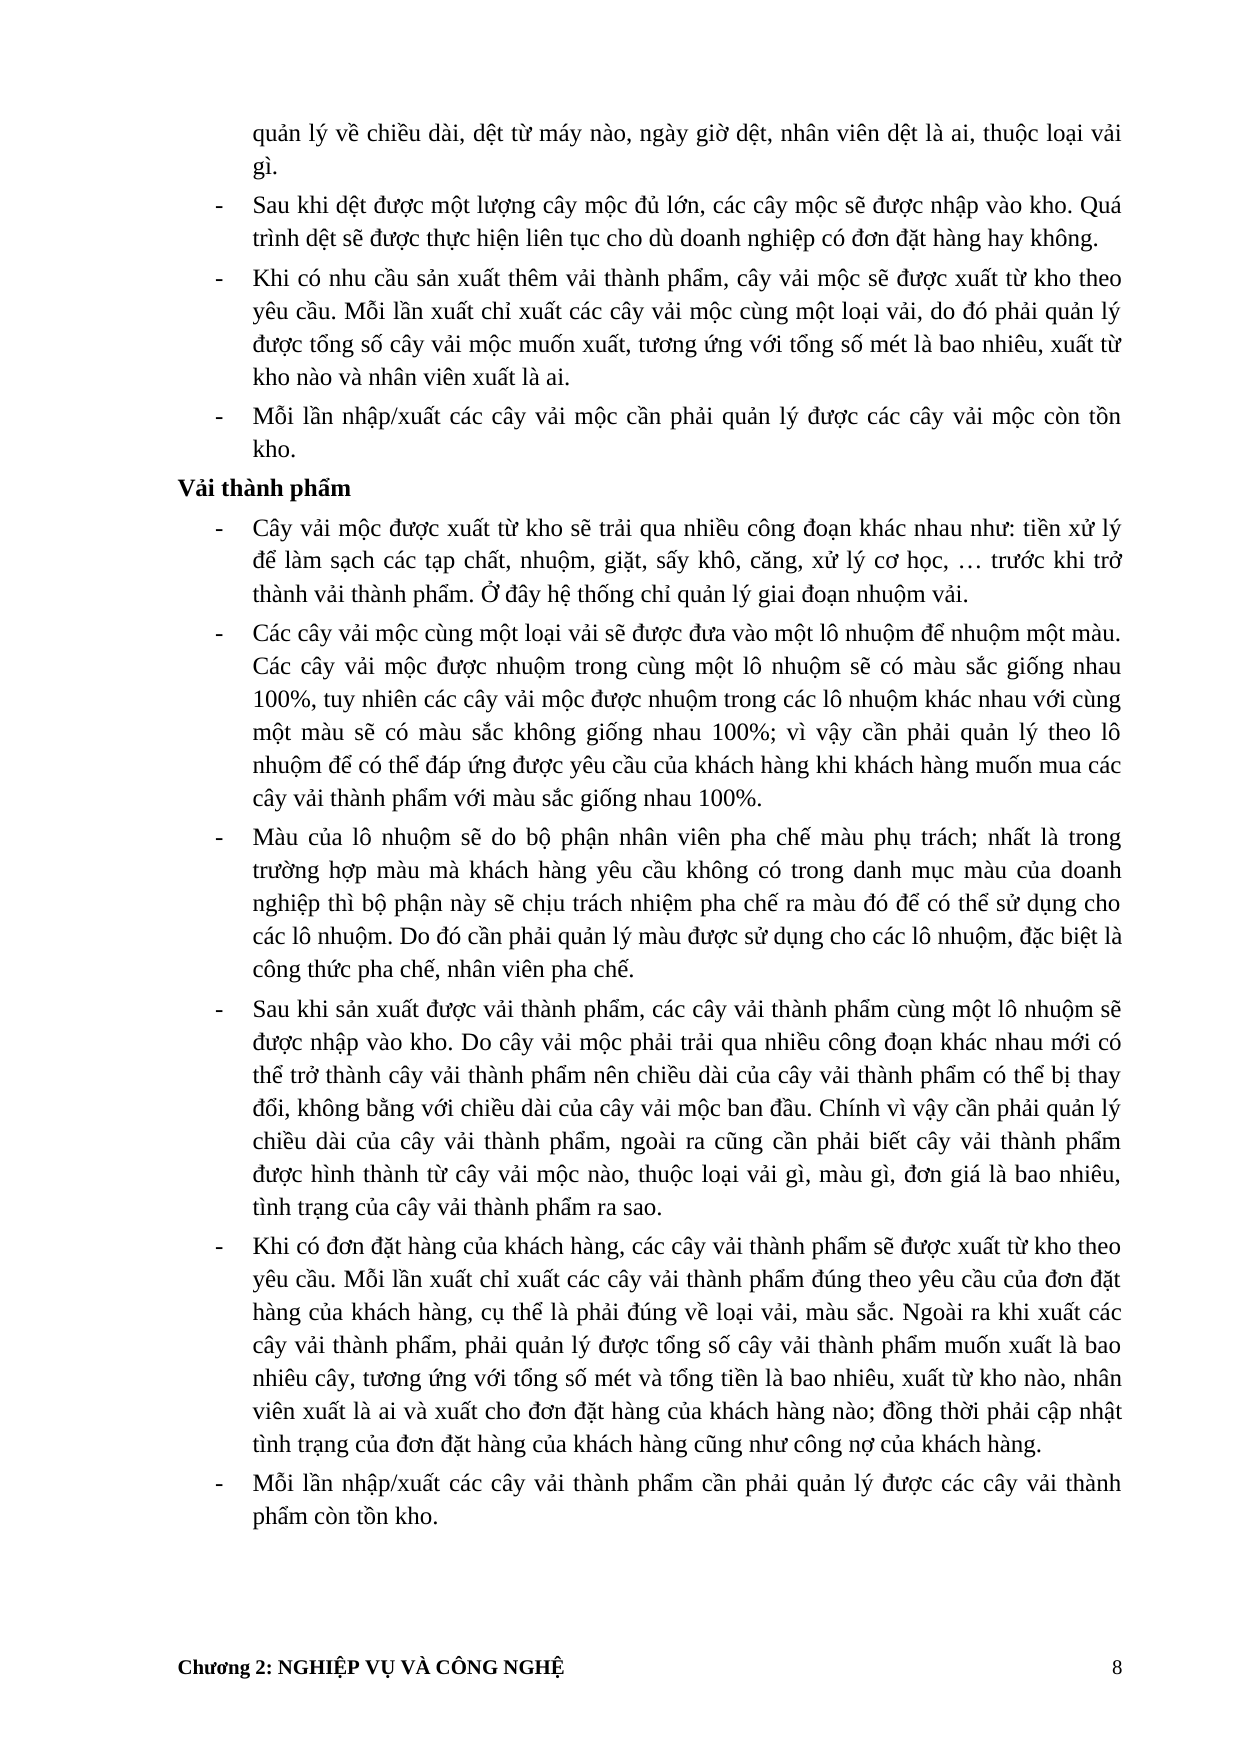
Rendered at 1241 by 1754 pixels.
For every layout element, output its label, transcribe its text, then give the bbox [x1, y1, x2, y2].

text Vải thành phẩm [177, 473, 1122, 502]
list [215, 118, 1122, 180]
list Khi có nhu cầu sản xuất thêm vải thành phẩm, cây vải mộc sẽ được xuất từ kho theo yêu cầu. Mỗi lần xuất chỉ xuất các cây vải mộc cùng một loại vải, do đó phải quản lý được tổng số cây vải mộc muốn xuất, tương ứng với tổng số mét là bao nhiêu, xuất từ kho nào và nhân viên xuất là ai. [215, 263, 1122, 391]
list Cây vải mộc được xuất từ kho sẽ trải qua nhiều công đoạn khác nhau như: tiền xử lý để làm sạch các tạp chất, nhuộm, giặt, sấy khô, căng, xử lý cơ học, … trước khi trở thành vải thành phẩm. Ở đây hệ thống chỉ quản lý giai đoạn nhuộm vải. [215, 513, 1122, 607]
list Màu của lô nhuộm sẽ do bộ phận nhân viên pha chế màu phụ trách; nhất là trong trường hợp màu mà khách hàng yêu cầu không có trong danh mục màu của doanh nghiệp thì bộ phận này sẽ chịu trách nhiệm pha chế ra màu đó để có thể sử dụng cho các lô nhuộm. Do đó cần phải quản lý màu được sử dụng cho các lô nhuộm, đặc biệt là công thức pha chế, nhân viên pha chế. [215, 822, 1122, 983]
list Các cây vải mộc cùng một loại vải sẽ được đưa vào một lô nhuộm để nhuộm một màu. Các cây vải mộc được nhuộm trong cùng một lô nhuộm sẽ có màu sắc giống nhau 100%, tuy nhiên các cây vải mộc được nhuộm trong các lô nhuộm khác nhau với cùng một màu sẽ có màu sắc không giống nhau 100%; vì vậy cần phải quản lý theo lô nhuộm để có thể đáp ứng được yêu cầu của khách hàng khi khách hàng muốn mua các cây vải thành phẩm với màu sắc giống nhau 100%. [215, 618, 1122, 812]
list Khi có đơn đặt hàng của khách hàng, các cây vải thành phẩm sẽ được xuất từ kho theo yêu cầu. Mỗi lần xuất chỉ xuất các cây vải thành phẩm đúng theo yêu cầu của đơn đặt hàng của khách hàng, cụ thể là phải đúng về loại vải, màu sắc. Ngoài ra khi xuất các cây vải thành phẩm, phải quản lý được tổng số cây vải thành phẩm muốn xuất là bao nhiêu cây, tương ứng với tổng số mét và tổng tiền là bao nhiêu, xuất từ kho nào, nhân viên xuất là ai và xuất cho đơn đặt hàng của khách hàng nào; đồng thời phải cập nhật tình trạng của đơn đặt hàng của khách hàng cũng như công nợ của khách hàng. [215, 1231, 1122, 1458]
list Mỗi lần nhập/xuất các cây vải thành phẩm cần phải quản lý được các cây vải thành phẩm còn tồn kho. [215, 1468, 1122, 1530]
list Mỗi lần nhập/xuất các cây vải mộc cần phải quản lý được các cây vải mộc còn tồn kho. [215, 401, 1122, 463]
list Sau khi dệt được một lượng cây mộc đủ lớn, các cây mộc sẽ được nhập vào kho. Quá trình dệt sẽ được thực hiện liên tục cho dù doanh nghiệp có đơn đặt hàng hay không. [215, 190, 1122, 252]
list Sau khi sản xuất được vải thành phẩm, các cây vải thành phẩm cùng một lô nhuộm sẽ được nhập vào kho. Do cây vải mộc phải trải qua nhiều công đoạn khác nhau mới có thể trở thành cây vải thành phẩm nên chiều dài của cây vải thành phẩm có thể bị thay đổi, không bằng với chiều dài của cây vải mộc ban đầu. Chính vì vậy cần phải quản lý chiều dài của cây vải thành phẩm, ngoài ra cũng cần phải biết cây vải thành phẩm được hình thành từ cây vải mộc nào, thuộc loại vải gì, màu gì, đơn giá là bao nhiêu, tình trạng của cây vải thành phẩm ra sao. [215, 994, 1122, 1221]
